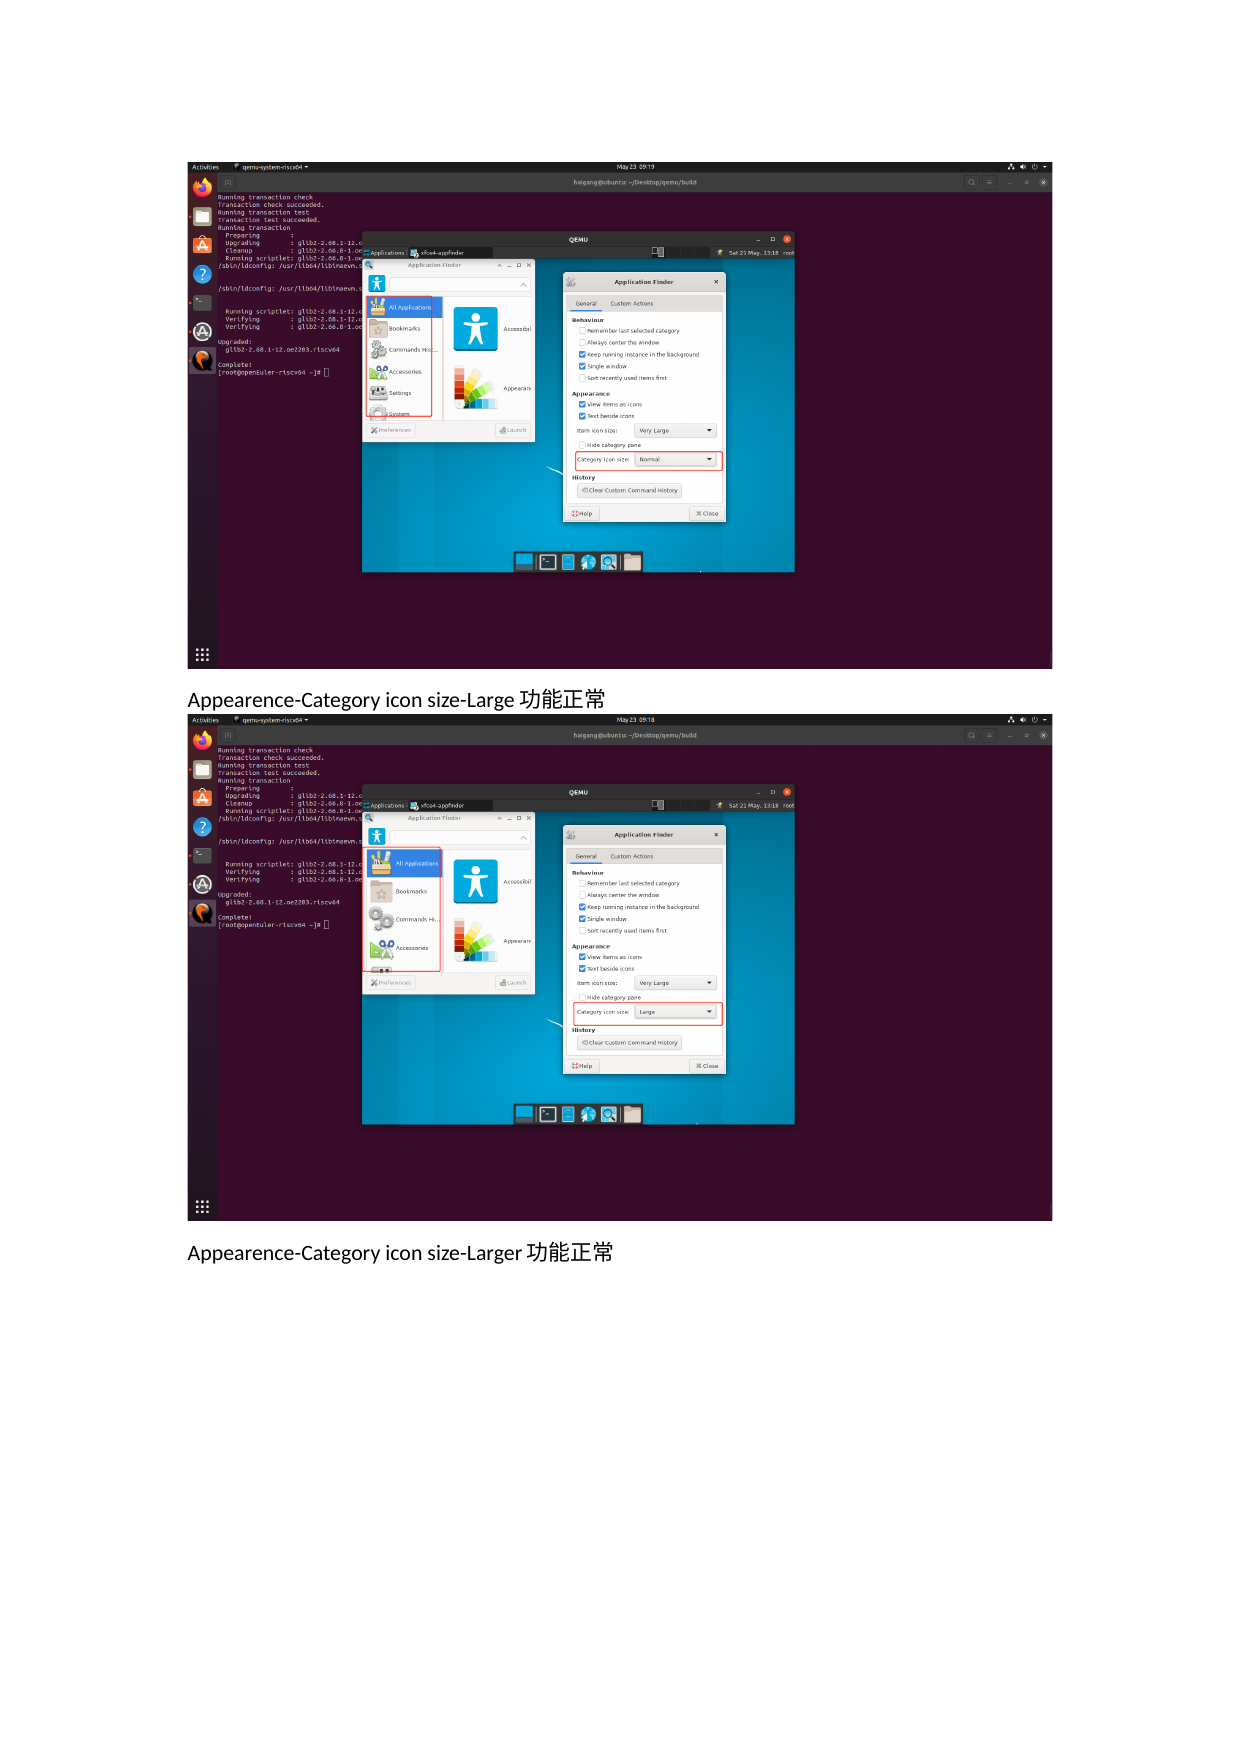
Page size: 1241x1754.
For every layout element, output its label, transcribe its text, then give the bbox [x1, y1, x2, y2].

text Appearence-Category icon size-Larger功能正常 [187, 1234, 1053, 1267]
text Appearence-Category icon size-Large功能正常 [187, 682, 1053, 714]
picture [187, 162, 1053, 669]
picture [187, 714, 1053, 1221]
